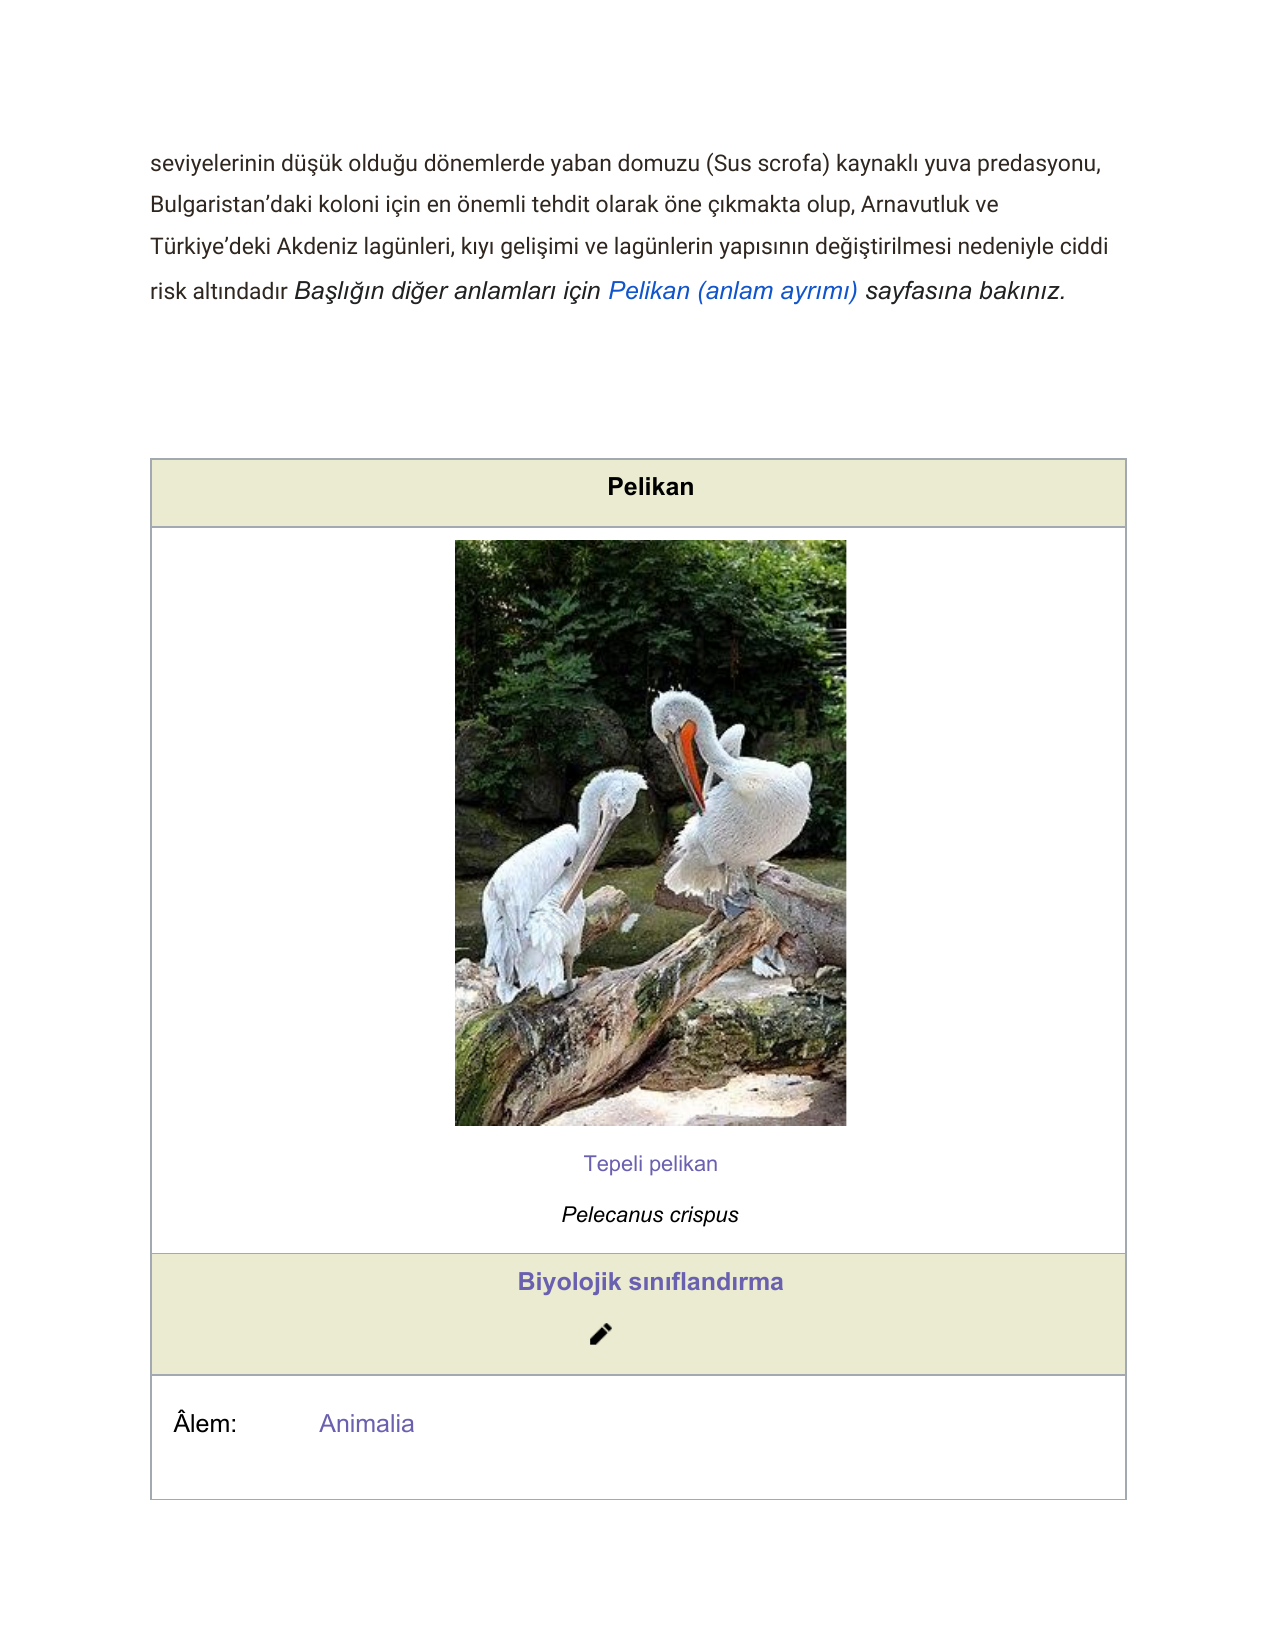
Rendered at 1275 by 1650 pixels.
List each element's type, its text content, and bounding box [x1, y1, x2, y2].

table_cell Tepeli pelikan Pelecanus crispus [152, 528, 1125, 1252]
table_cell [152, 1376, 1125, 1498]
picture [589, 1322, 613, 1346]
table_header Pelikan [152, 460, 1125, 526]
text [150, 150, 1125, 305]
table_cell Biyolojik sınıflandırma [152, 1254, 1125, 1374]
picture [455, 540, 847, 1126]
